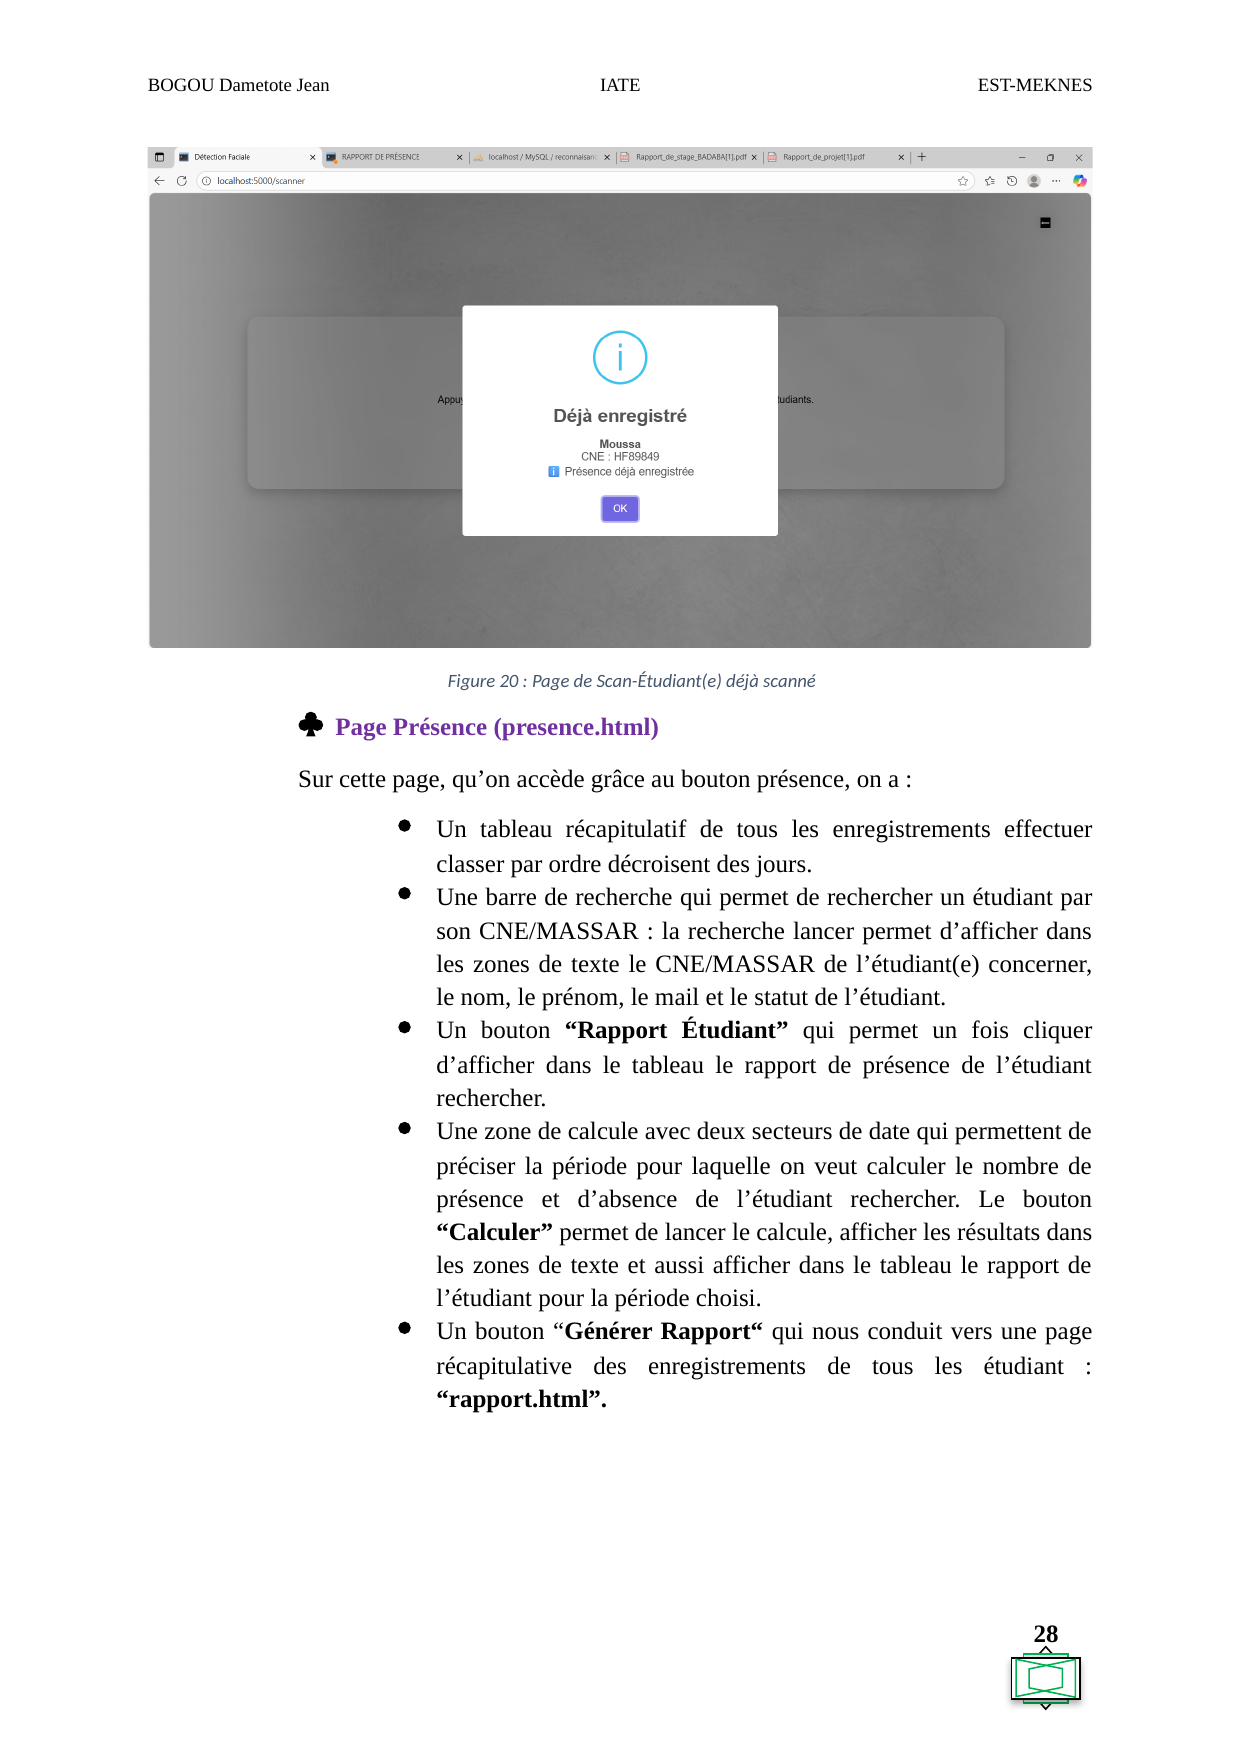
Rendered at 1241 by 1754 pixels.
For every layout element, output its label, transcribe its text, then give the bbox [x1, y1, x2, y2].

text Sur cette page, qu’on accède grâce au bouton présence, on a : [298, 764, 1093, 793]
list Une barre de recherche qui permet de rechercher un étudiant par son CNE/MASSAR : la recherche lancer permet d’afficher dans les zones de texte le CNE/MASSAR de l’étudiant(e) concerner, le nom, le prénom, le mail et le statut de l’étudiant. [399, 882, 1093, 1011]
picture [147, 147, 1093, 648]
list Un tableau récapitulatif de tous les enregistrements effectuer classer par ordre décroisent des jours. [399, 814, 1093, 877]
list Une zone de calcule avec deux secteurs de date qui permettent de préciser la période pour laquelle on veut calculer le nombre de présence et d’absence de l’étudiant rechercher. Le bouton “Calculer” permet de lancer le calcule, afficher les résultats dans les zones de texte et aussi afficher dans le tableau le rapport de l’étudiant pour la période choisi. [399, 1116, 1093, 1312]
list Un bouton “Générer Rapport“ qui nous conduit vers une page récapitulative des enregistrements de tous les étudiant : “rapport.html”. [399, 1316, 1093, 1413]
list Un bouton “Rapport Étudiant” qui permet un fois cliquer d’afficher dans le tableau le rapport de présence de l’étudiant rechercher. [399, 1016, 1093, 1112]
text Page Présence (presence.html) [298, 712, 1093, 743]
